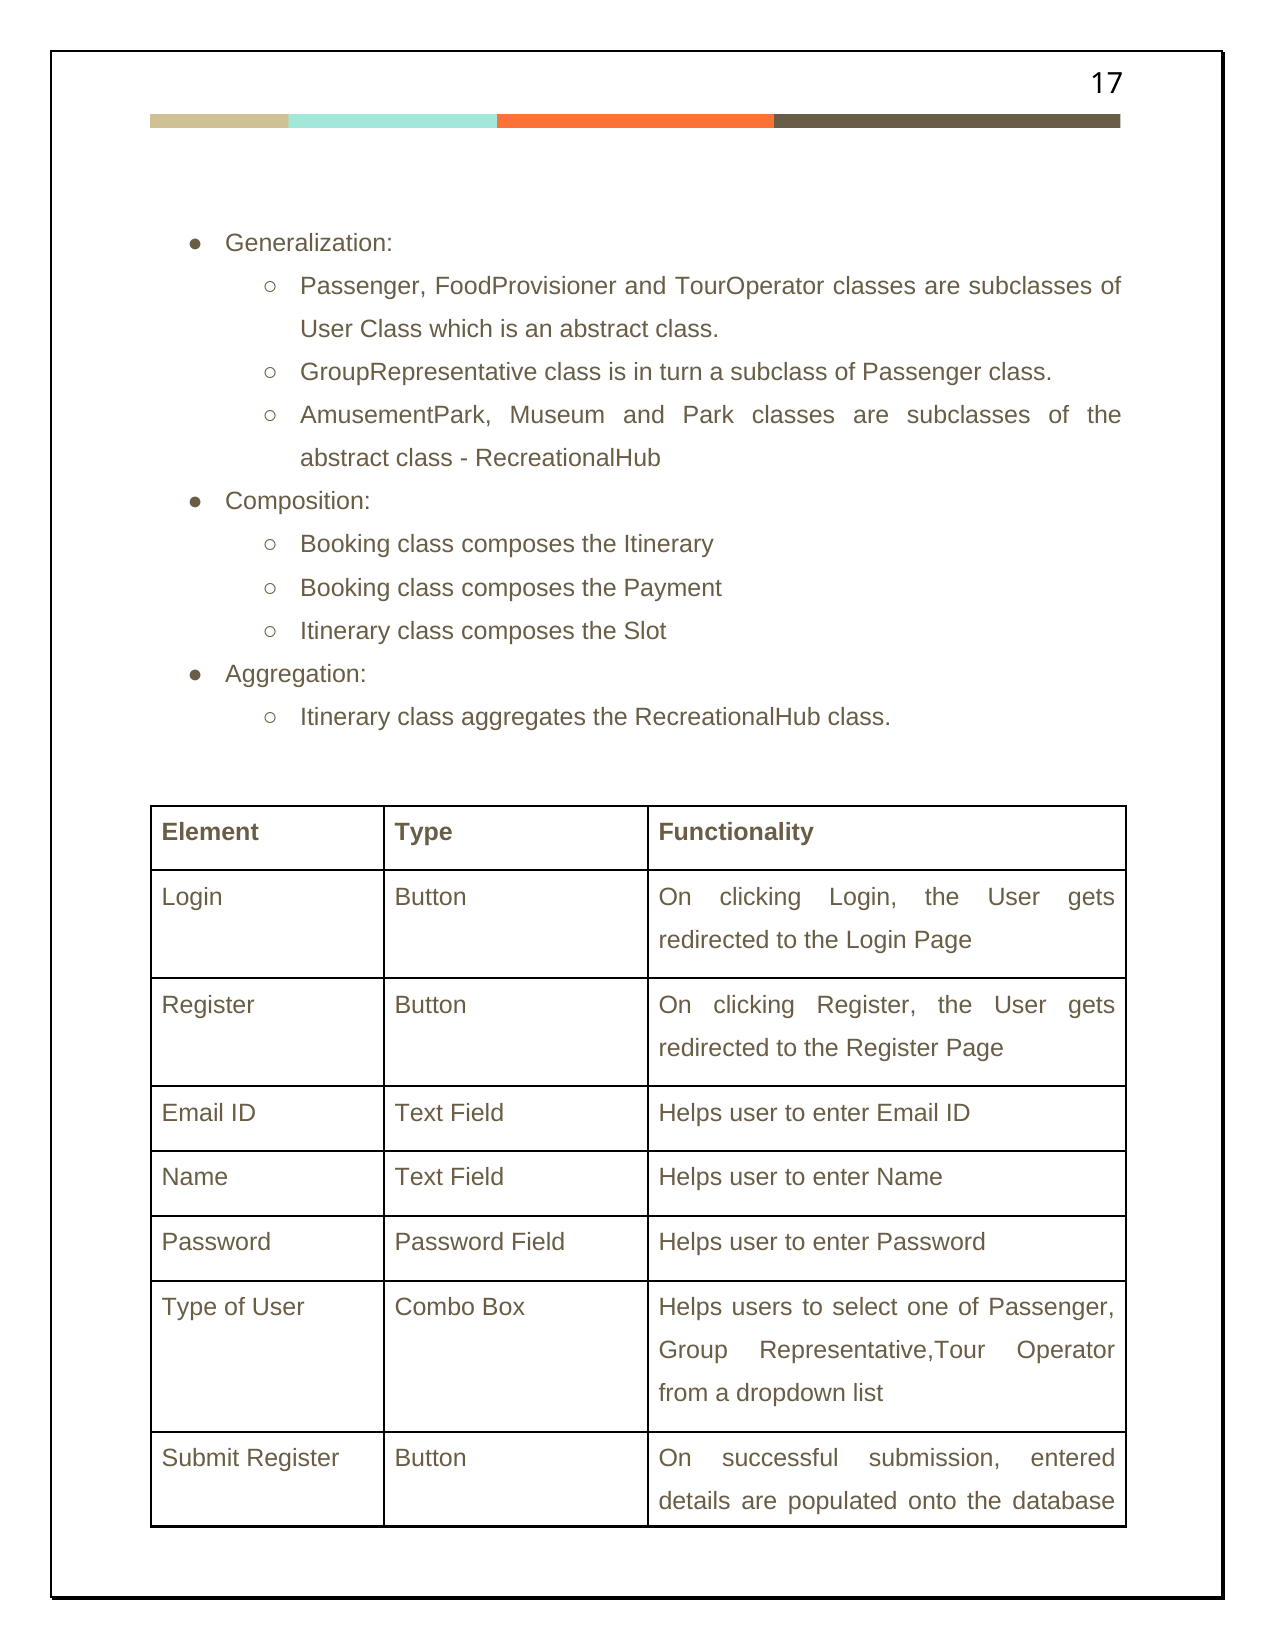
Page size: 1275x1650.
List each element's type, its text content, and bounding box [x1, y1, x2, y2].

table_cell Button [385, 1433, 647, 1525]
table_header Type [385, 807, 647, 869]
list Composition: [187, 486, 1123, 515]
table_cell On clicking Login, the User gets redirected to the Login Page [649, 871, 1125, 977]
table_cell Type of User [152, 1282, 383, 1431]
table_header Element [152, 807, 383, 869]
table_header Functionality [649, 807, 1125, 869]
table_cell Password Field [385, 1217, 647, 1279]
table_cell Name [152, 1152, 383, 1215]
table_cell Register [152, 979, 383, 1085]
table_cell Email ID [152, 1087, 383, 1150]
table_cell Submit Register [152, 1433, 383, 1525]
table_cell Text Field [385, 1087, 647, 1150]
table_cell Helps user to enter Name [649, 1152, 1125, 1215]
list Aggregation: [187, 659, 1123, 688]
table_cell Button [385, 979, 647, 1085]
table_cell On clicking Register, the User gets redirected to the Register Page [649, 979, 1125, 1085]
list Booking class composes the Itinerary [262, 529, 1123, 558]
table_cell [649, 1433, 1125, 1525]
table_cell Login [152, 871, 383, 977]
list Generalization: [187, 228, 1123, 256]
picture [150, 114, 1121, 128]
table_cell Text Field [385, 1152, 647, 1215]
table_cell Helps user to enter Password [649, 1217, 1125, 1279]
list Itinerary class aggregates the RecreationalHub class. [262, 702, 1123, 731]
table_cell Password [152, 1217, 383, 1279]
table_cell Helps users to select one of Passenger, Group Representative,Tour Operator from a dropdown list [649, 1282, 1125, 1431]
list Itinerary class composes the Slot [262, 616, 1123, 644]
list AmusementPark, Museum and Park classes are subclasses of the abstract class - RecreationalHub [262, 400, 1123, 472]
list GroupRepresentative class is in turn a subclass of Passenger class. [262, 357, 1123, 386]
table_cell Helps user to enter Email ID [649, 1087, 1125, 1150]
table_cell Button [385, 871, 647, 977]
table_cell Combo Box [385, 1282, 647, 1431]
list Booking class composes the Payment [262, 573, 1123, 601]
list Passenger, FoodProvisioner and TourOperator classes are subclasses of User Class which is an abstract class. [262, 271, 1123, 343]
